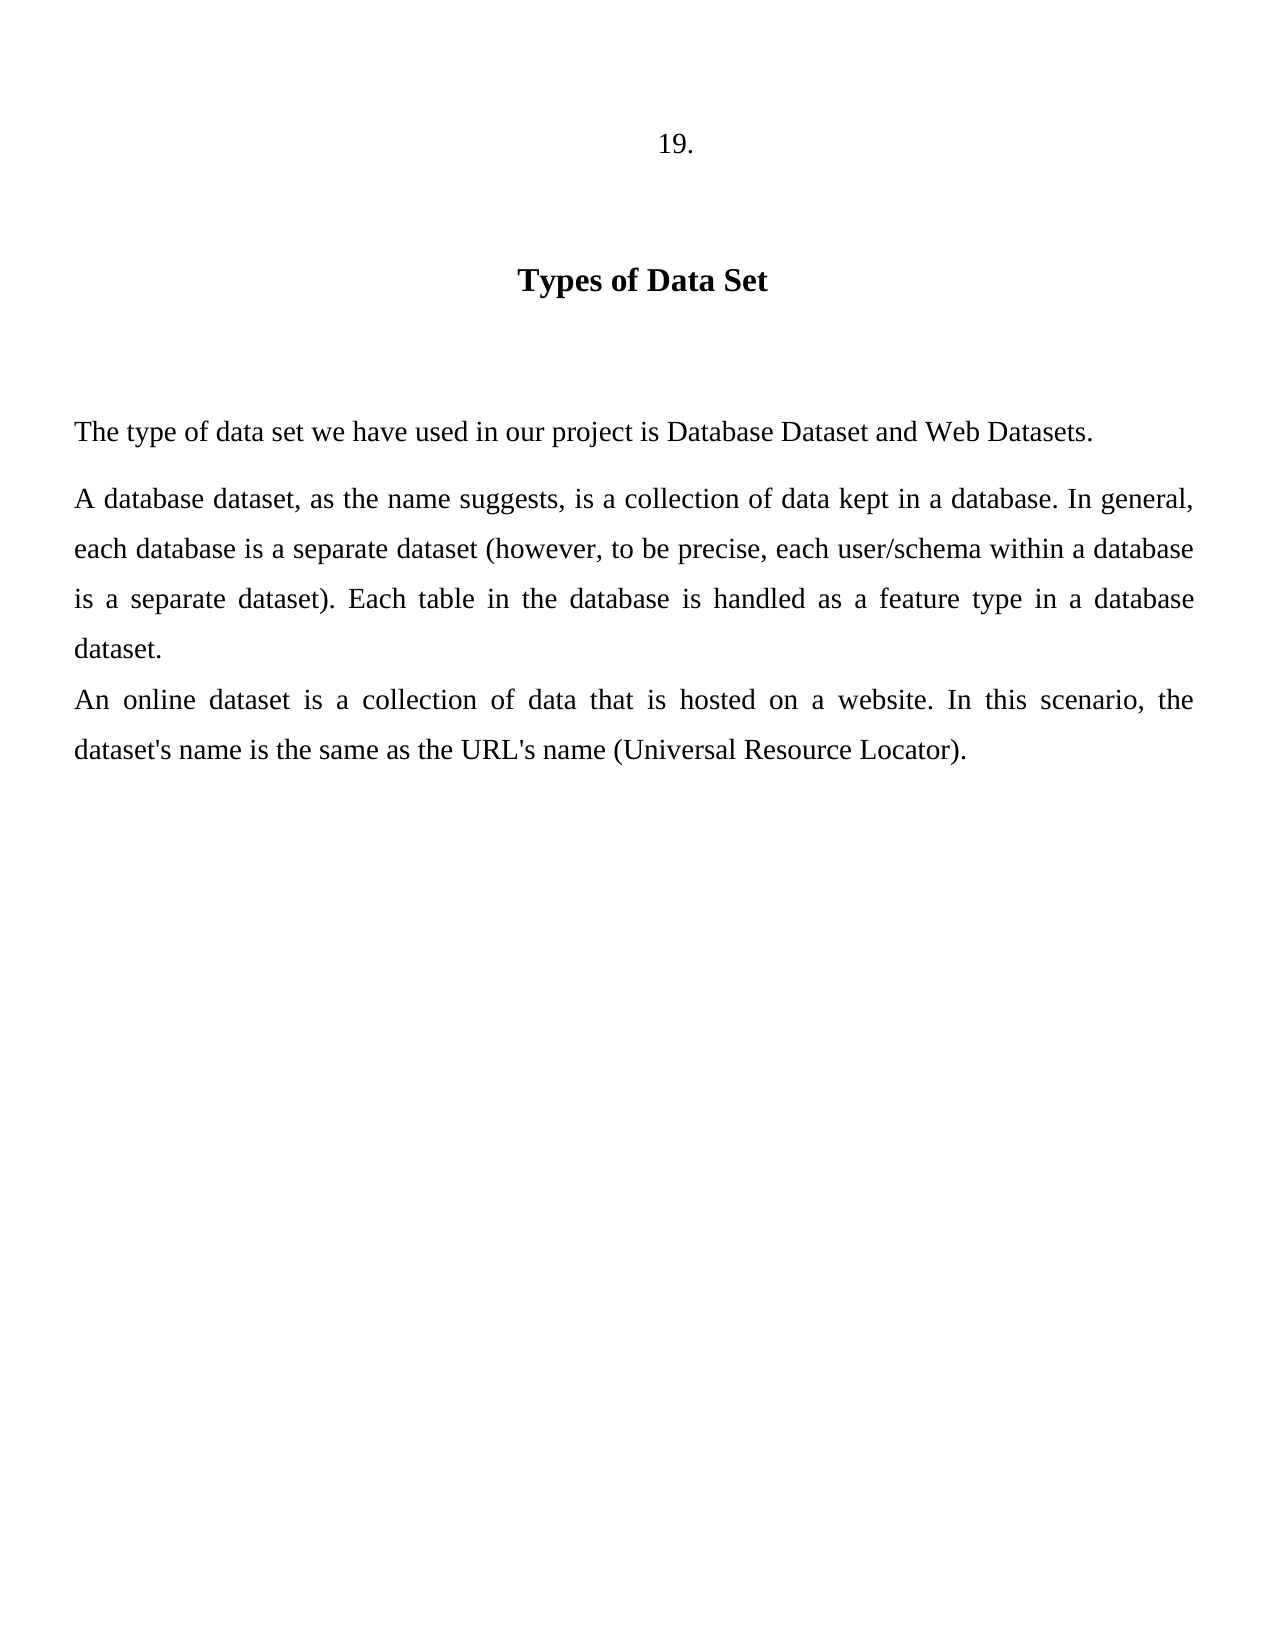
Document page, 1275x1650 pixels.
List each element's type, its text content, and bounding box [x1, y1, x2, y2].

text The type of data set we have used in our project is Database Dataset and Web Datasets. [74, 414, 1196, 447]
text Types of Data Set [89, 260, 1196, 299]
text A database dataset, as the name suggests, is a collection of data kept in a database. In general, each database is a separate dataset (however, to be precise, each user/schema within a database is a separate dataset). Each table in the database is handled as a feature type in a database dataset. [74, 481, 1196, 665]
text An online dataset is a collection of data that is hosted on a website. In this scenario, the dataset's name is the same as the URL's name (Universal Resource Locator). [74, 682, 1196, 766]
text 19. [539, 126, 1196, 160]
